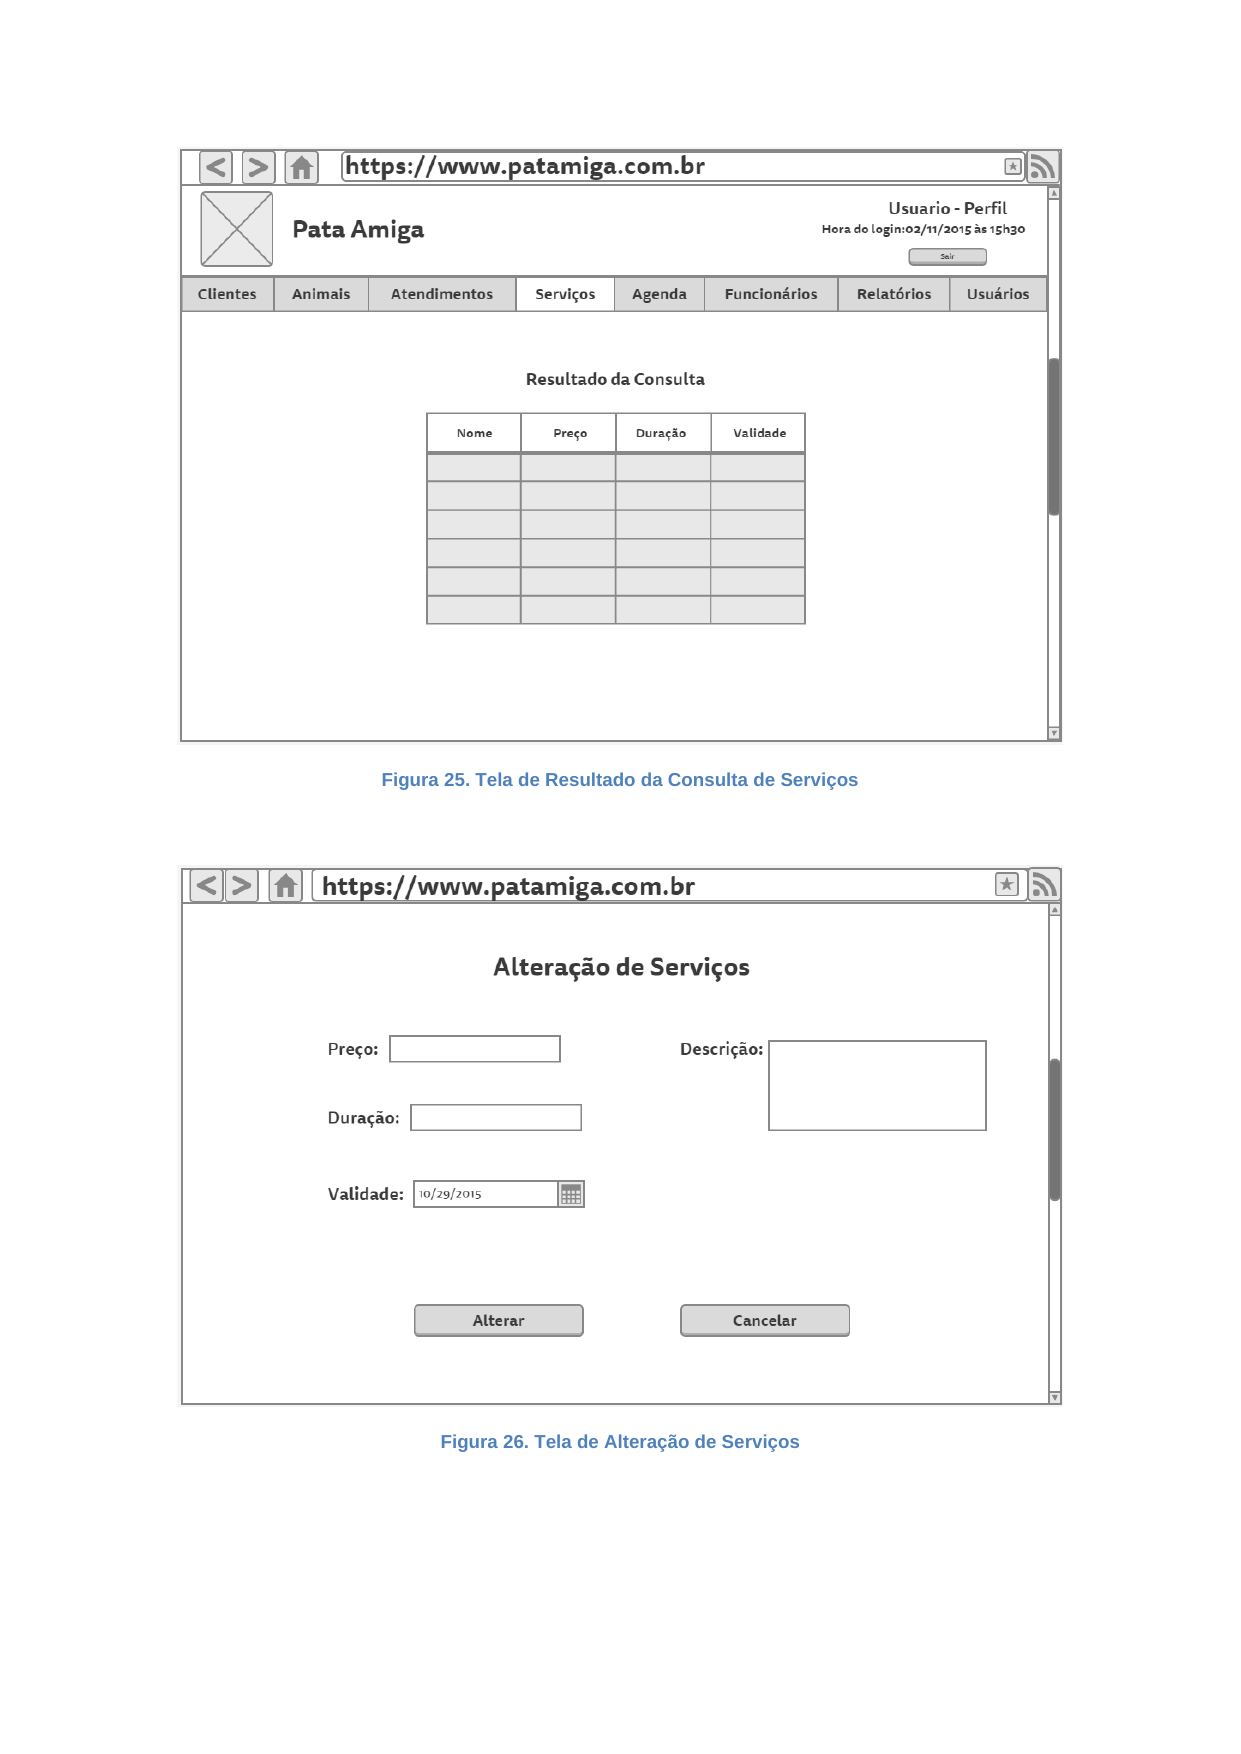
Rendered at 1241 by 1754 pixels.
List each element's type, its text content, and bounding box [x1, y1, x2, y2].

picture [177, 865, 1063, 1407]
picture [177, 147, 1063, 745]
